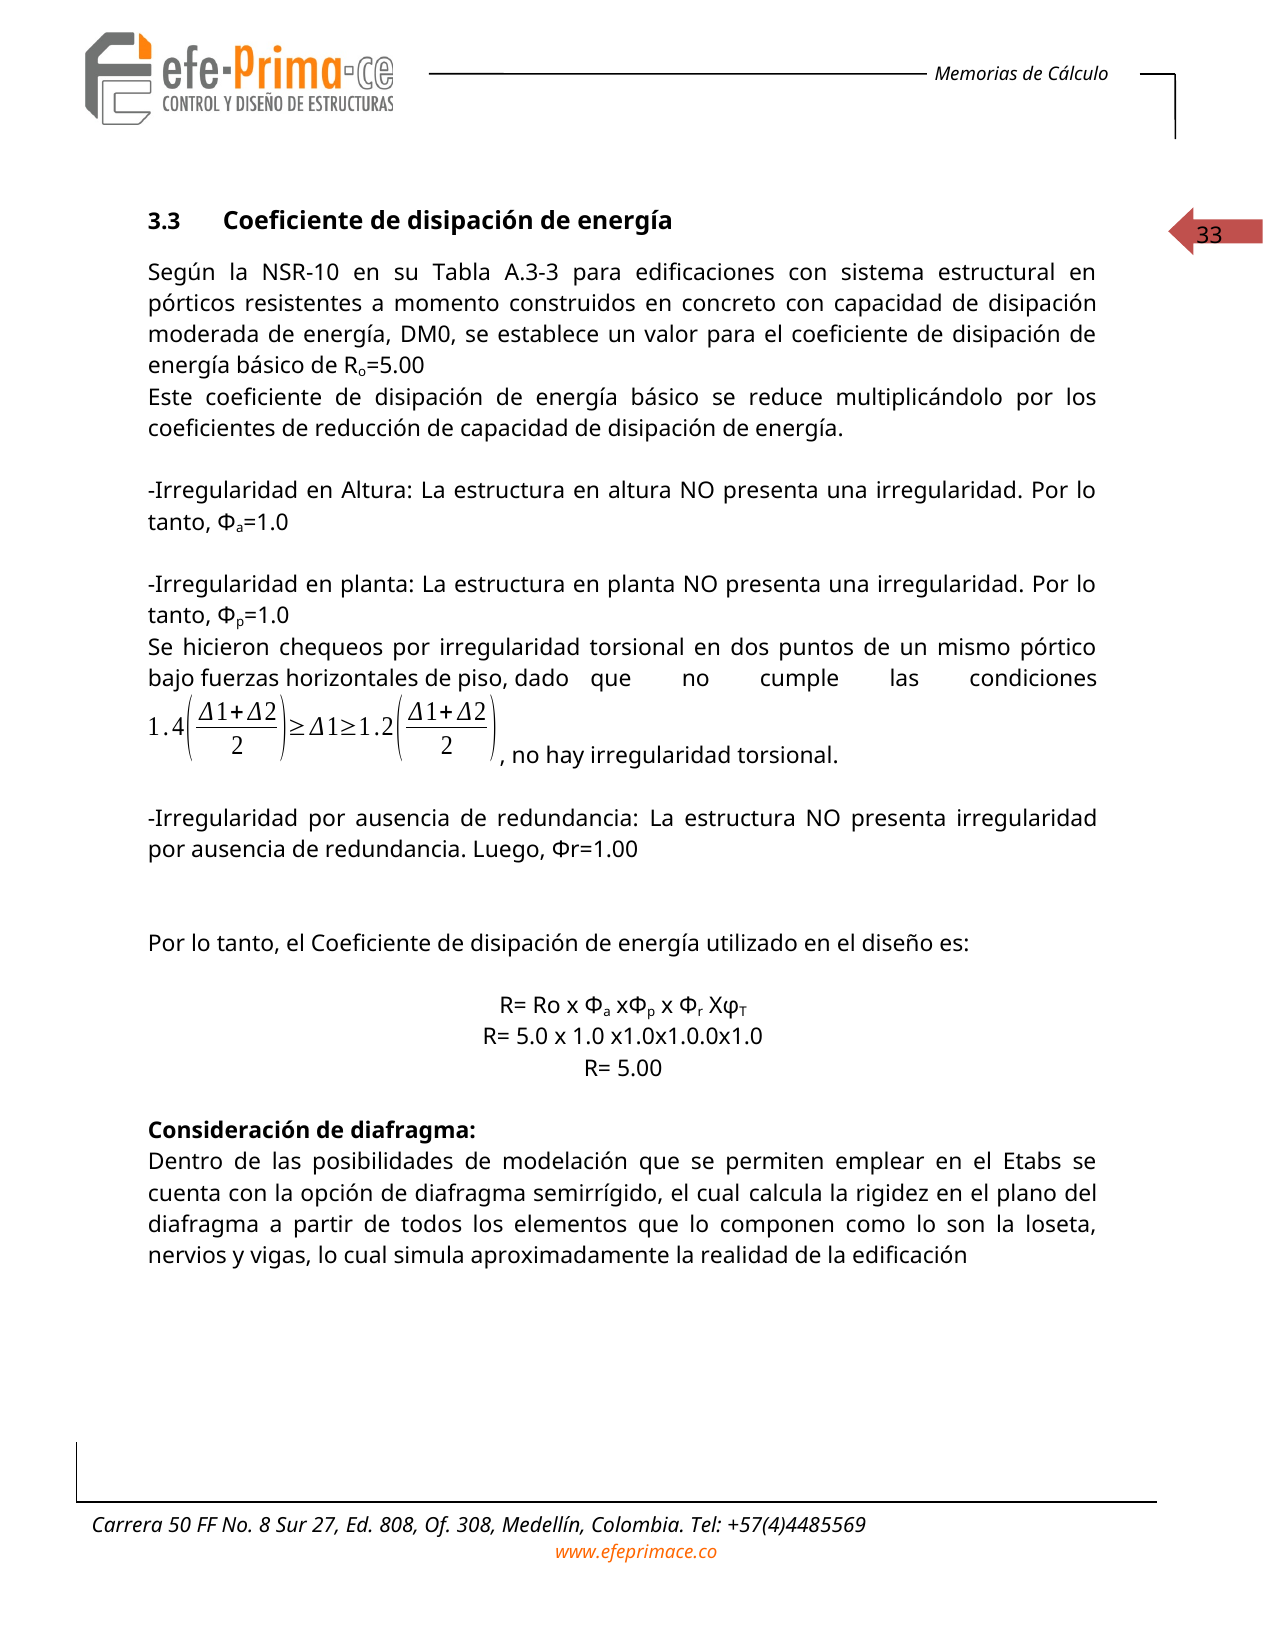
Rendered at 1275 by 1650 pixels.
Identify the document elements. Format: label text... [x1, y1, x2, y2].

text Según la NSR-10 en su Tabla A.3-3 para edificaciones con sistema estructural en pórticos resistentes a momento construidos en concreto con capacidad de disipación moderada de energía, DM0, se establece un valor para el coeficiente de disipación de energía básico de Ro=5.00 [148, 256, 1098, 381]
text Dentro de las posibilidades de modelación que se permiten emplear en el Etabs se cuenta con la opción de diafragma semirrígido, el cual calcula la rigidez en el plano del diafragma a partir de todos los elementos que lo componen como lo son la loseta, nervios y vigas, lo cual simula aproximadamente la realidad de la edificación [148, 1145, 1098, 1270]
text R= 5.00 [148, 1051, 1098, 1083]
text Se hicieron chequeos por irregularidad torsional en dos puntos de un mismo pórtico bajo fuerzas horizontales de piso, dado que no cumple las condiciones , no hay irregularidad torsional. [148, 631, 1098, 770]
text R= Ro x Φa xΦp x Φr XφT [148, 989, 1098, 1020]
text Consideración de diafragma: [148, 1114, 1098, 1145]
picture [85, 32, 393, 125]
subtitle Coeficiente de disipación de energía [148, 203, 1098, 237]
text Este coeficiente de disipación de energía básico se reduce multiplicándolo por los coeficientes de reducción de capacidad de disipación de energía. [148, 381, 1098, 443]
text -Irregularidad en planta: La estructura en planta NO presenta una irregularidad. Por lo tanto, Φp=1.0 [148, 568, 1098, 631]
text -Irregularidad en Altura: La estructura en altura NO presenta una irregularidad. Por lo tanto, Φa=1.0 [148, 474, 1098, 537]
text -Irregularidad por ausencia de redundancia: La estructura NO presenta irregularidad por ausencia de redundancia. Luego, Φr=1.00 [148, 801, 1098, 864]
text R= 5.0 x 1.0 x1.0x1.0.0x1.0 [148, 1020, 1098, 1051]
text Por lo tanto, el Coeficiente de disipación de energía utilizado en el diseño es: [148, 926, 1098, 958]
